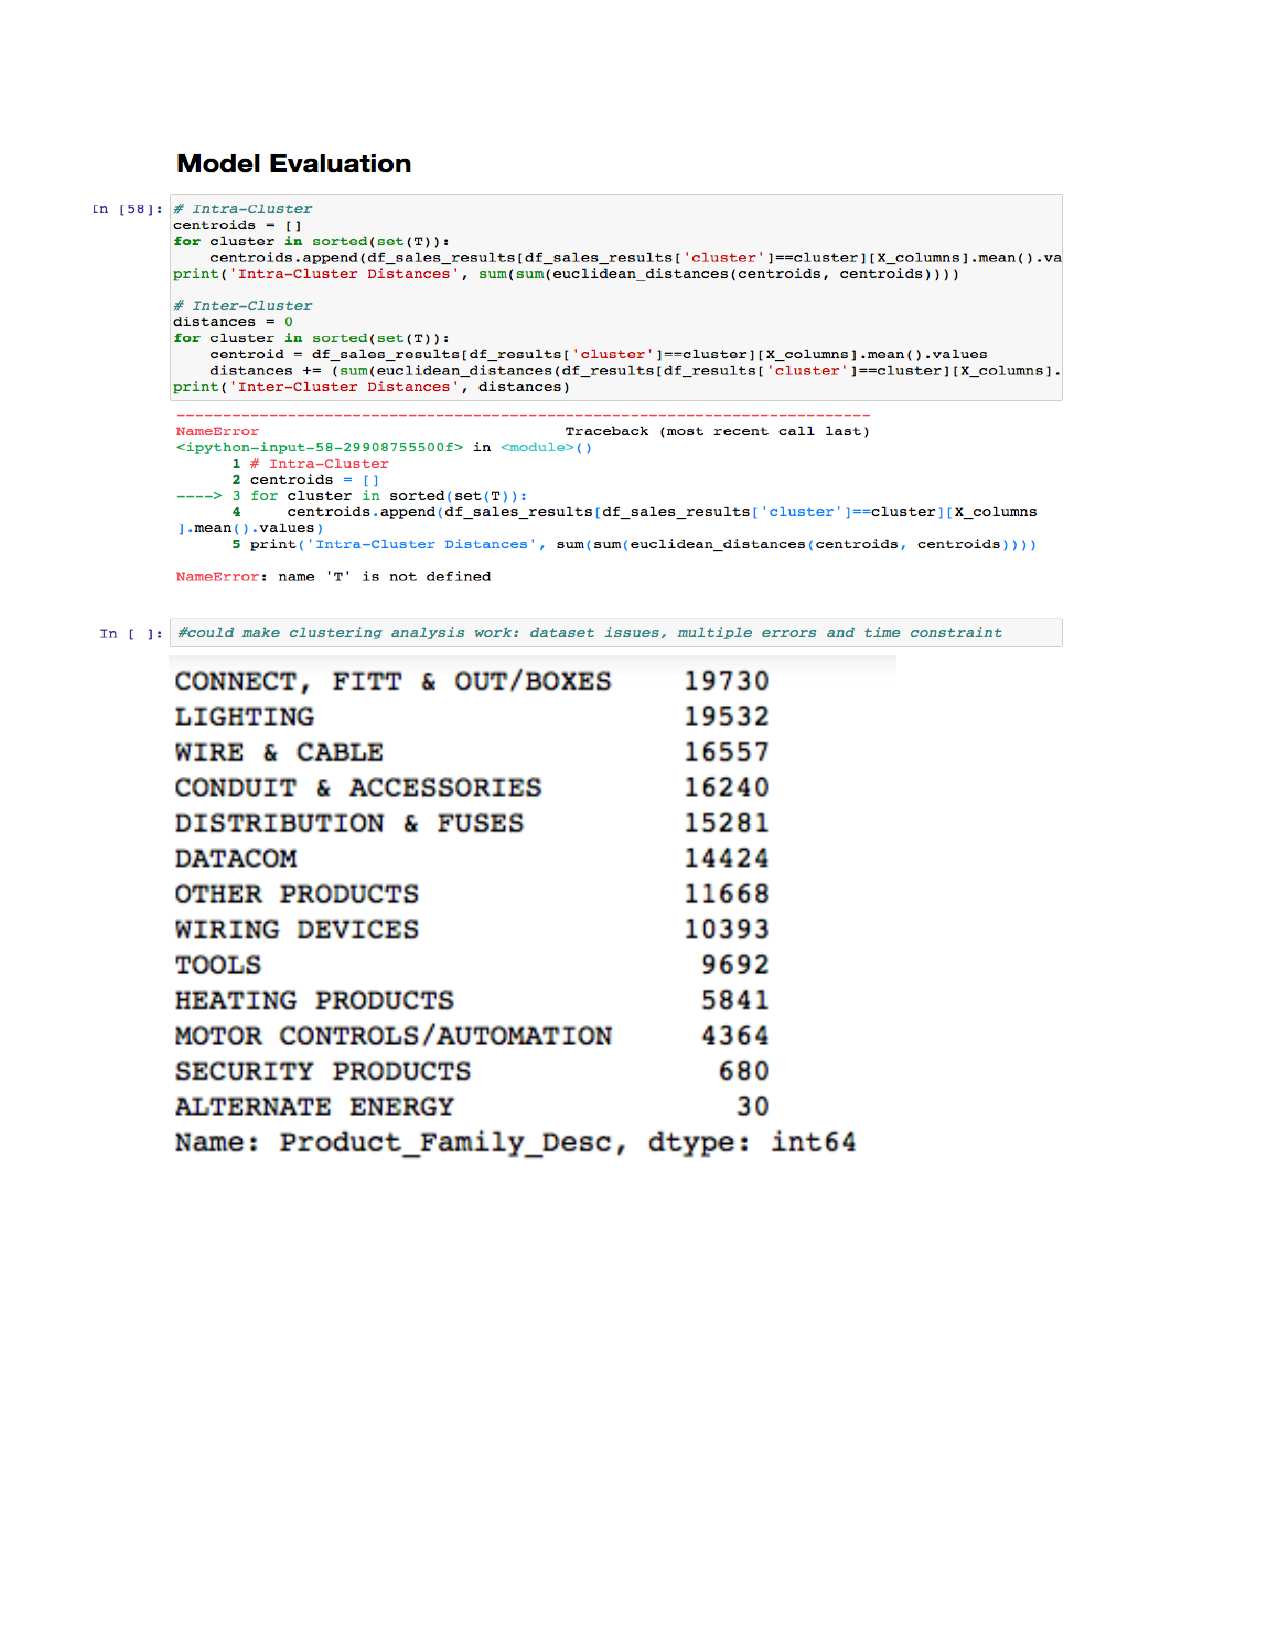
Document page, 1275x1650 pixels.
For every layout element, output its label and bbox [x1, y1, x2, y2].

picture [93, 150, 1069, 1166]
